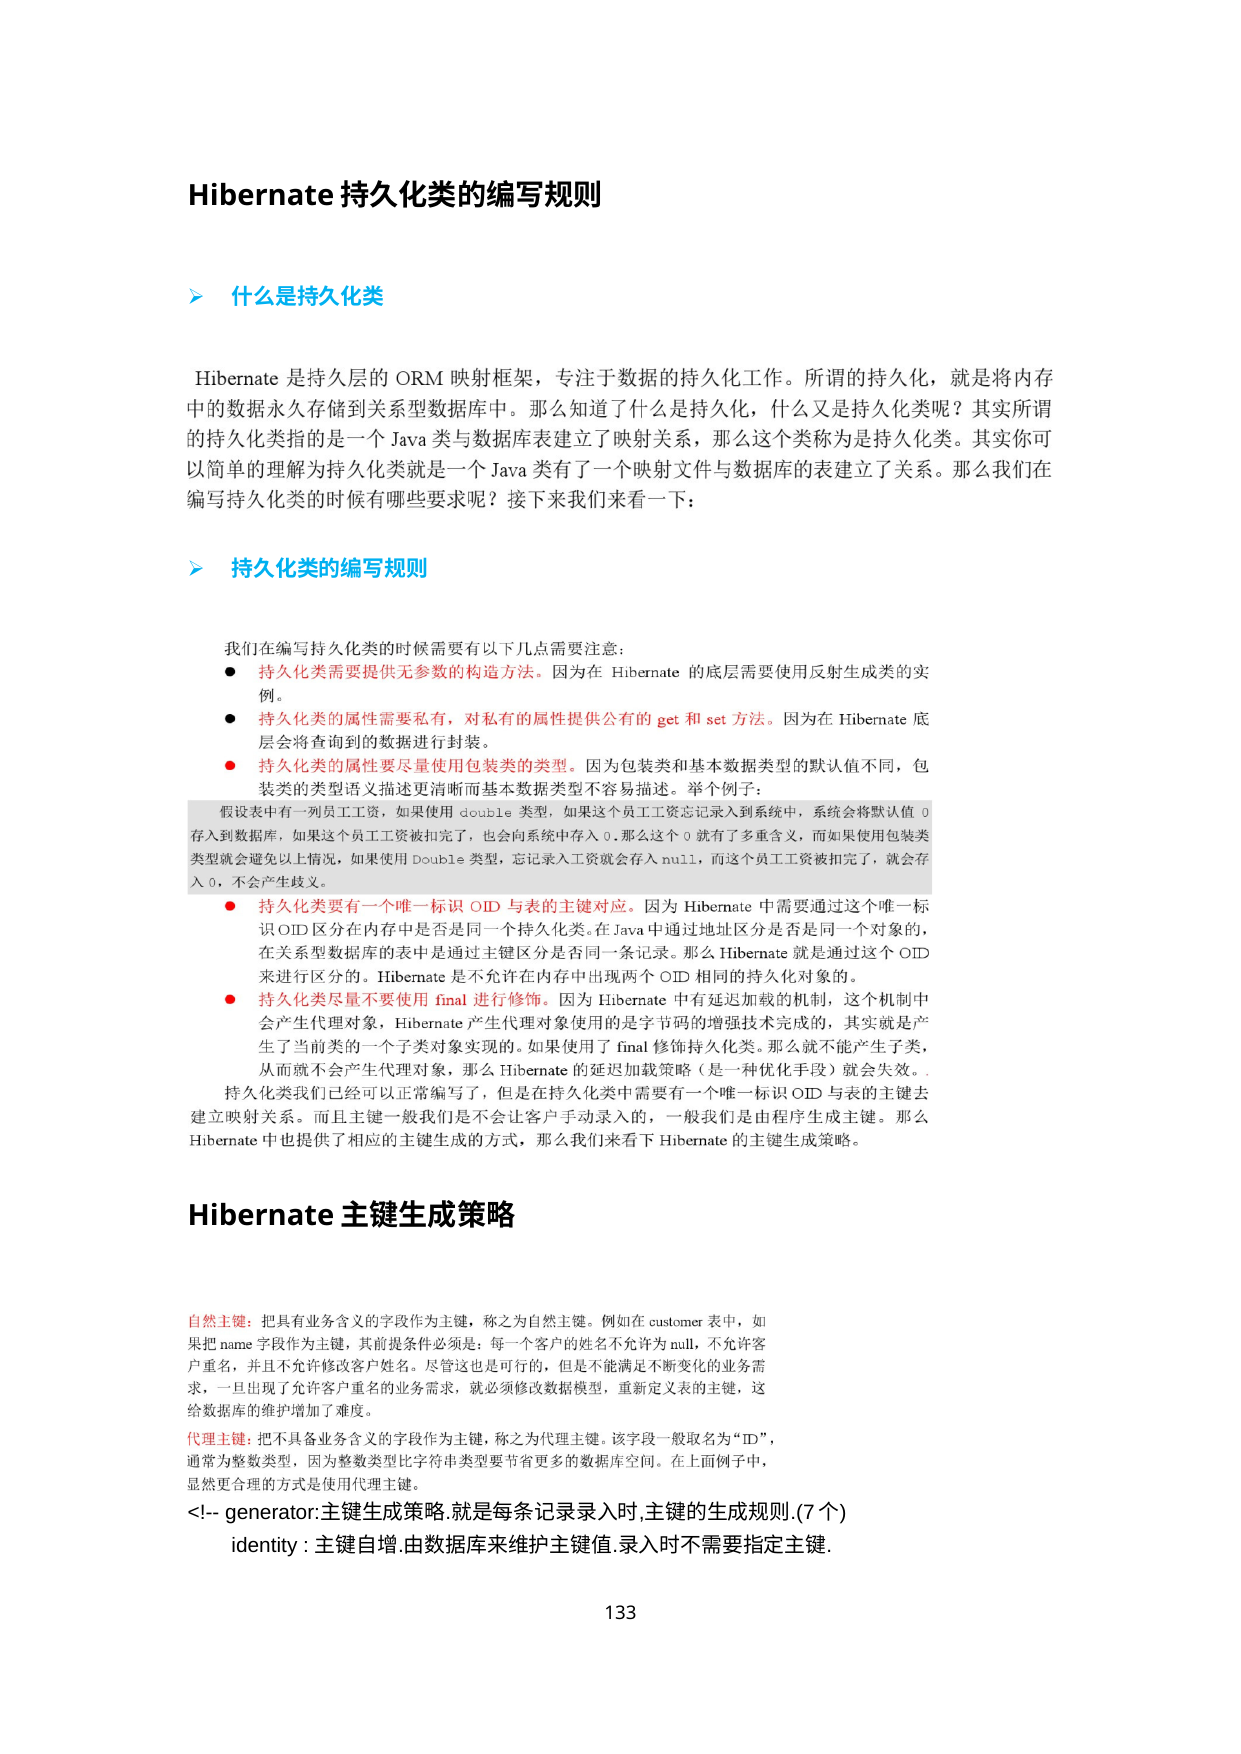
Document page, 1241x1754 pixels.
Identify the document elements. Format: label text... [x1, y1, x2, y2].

picture [187, 360, 1053, 389]
picture [187, 1311, 767, 1418]
subtitle 什么是持久化类 [187, 279, 1053, 311]
text identity : 主键自增.由数据库来维护主键值.录入时不需要指定主键. [187, 1527, 1053, 1559]
subtitle Hibernate持久化类的编写规则 [187, 160, 1053, 225]
picture [187, 1430, 773, 1493]
picture [189, 561, 202, 569]
subtitle 持久化类的编写规则 [187, 551, 1053, 583]
text <!-- generator:主键生成策略.就是每条记录录入时,主键的生成规则.(7个) [187, 1494, 1053, 1527]
subtitle Hibernate主键生成策略 [187, 1180, 1053, 1245]
picture [187, 634, 937, 1148]
picture [187, 399, 1053, 514]
picture [189, 289, 202, 297]
